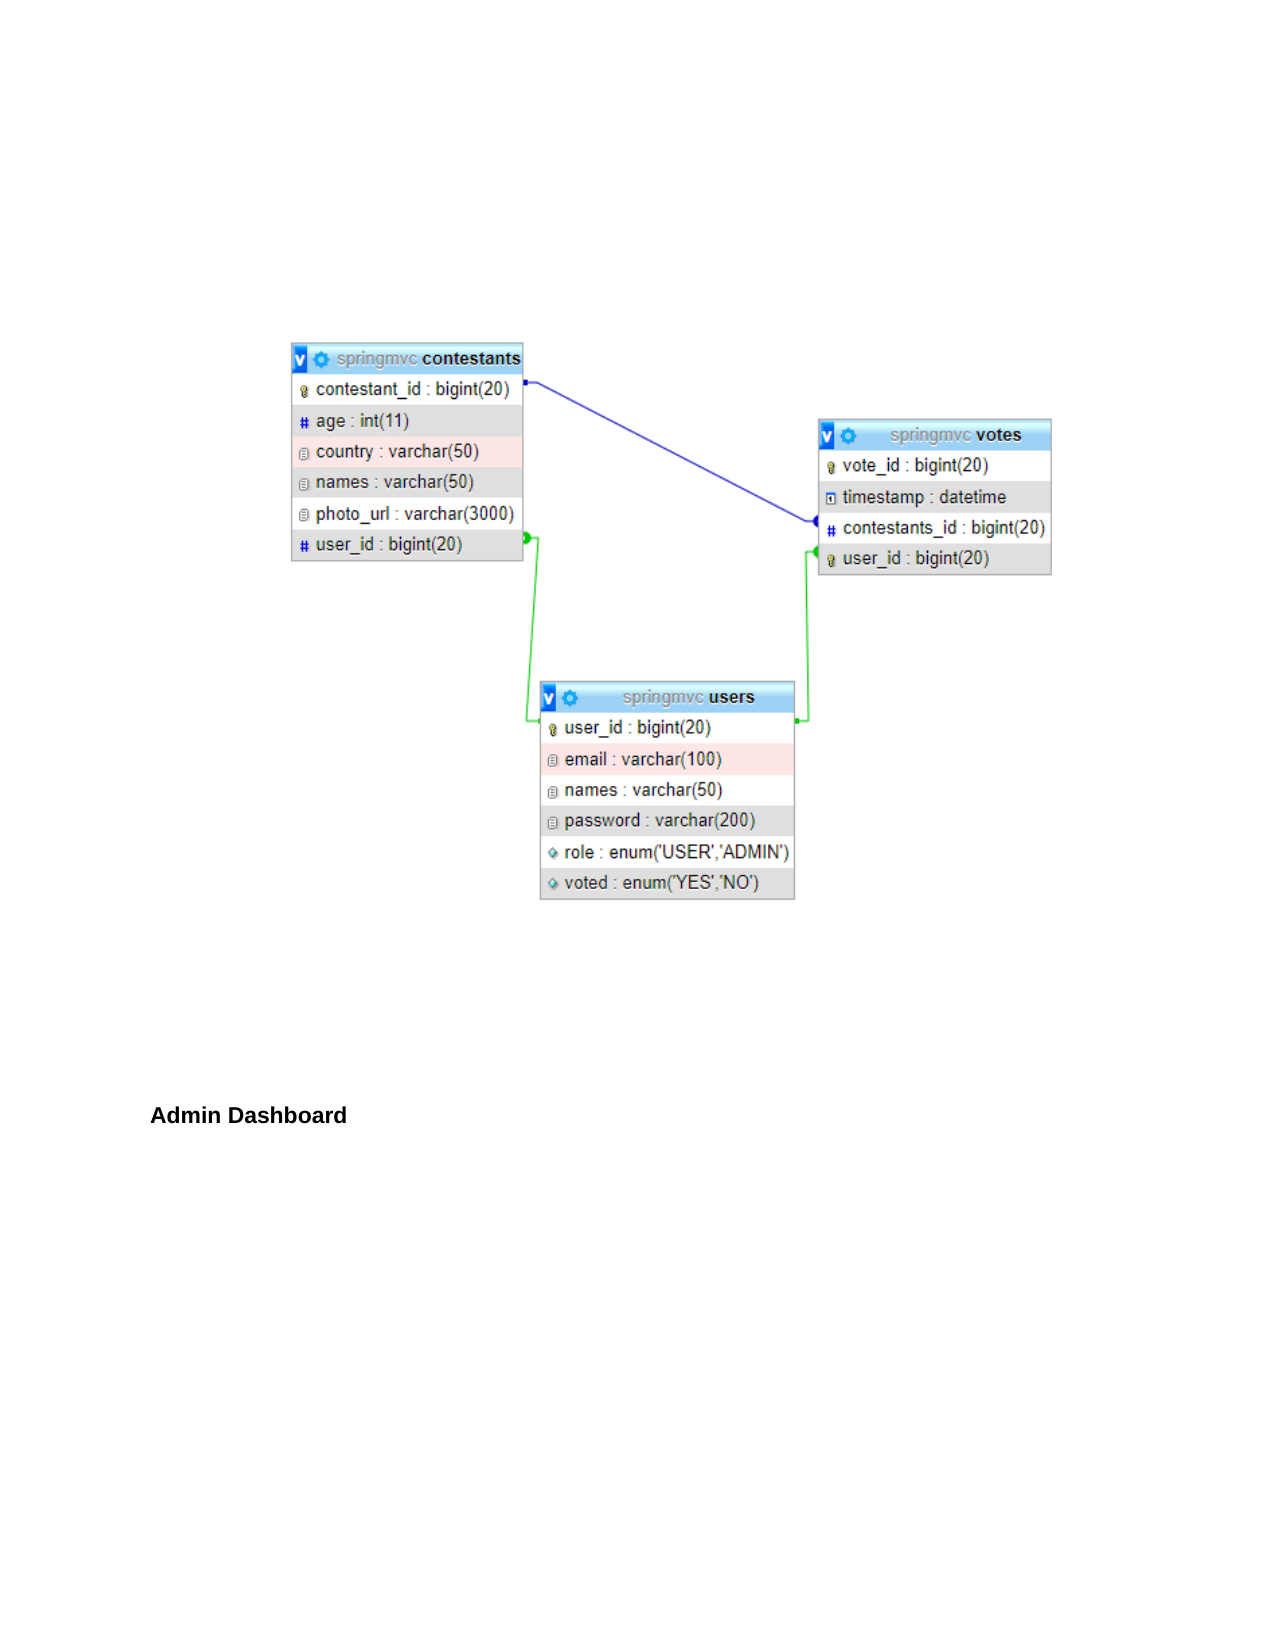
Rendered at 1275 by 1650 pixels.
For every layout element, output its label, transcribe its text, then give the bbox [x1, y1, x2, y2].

text Admin Dashboard [150, 1102, 1125, 1128]
picture [150, 269, 1125, 1000]
